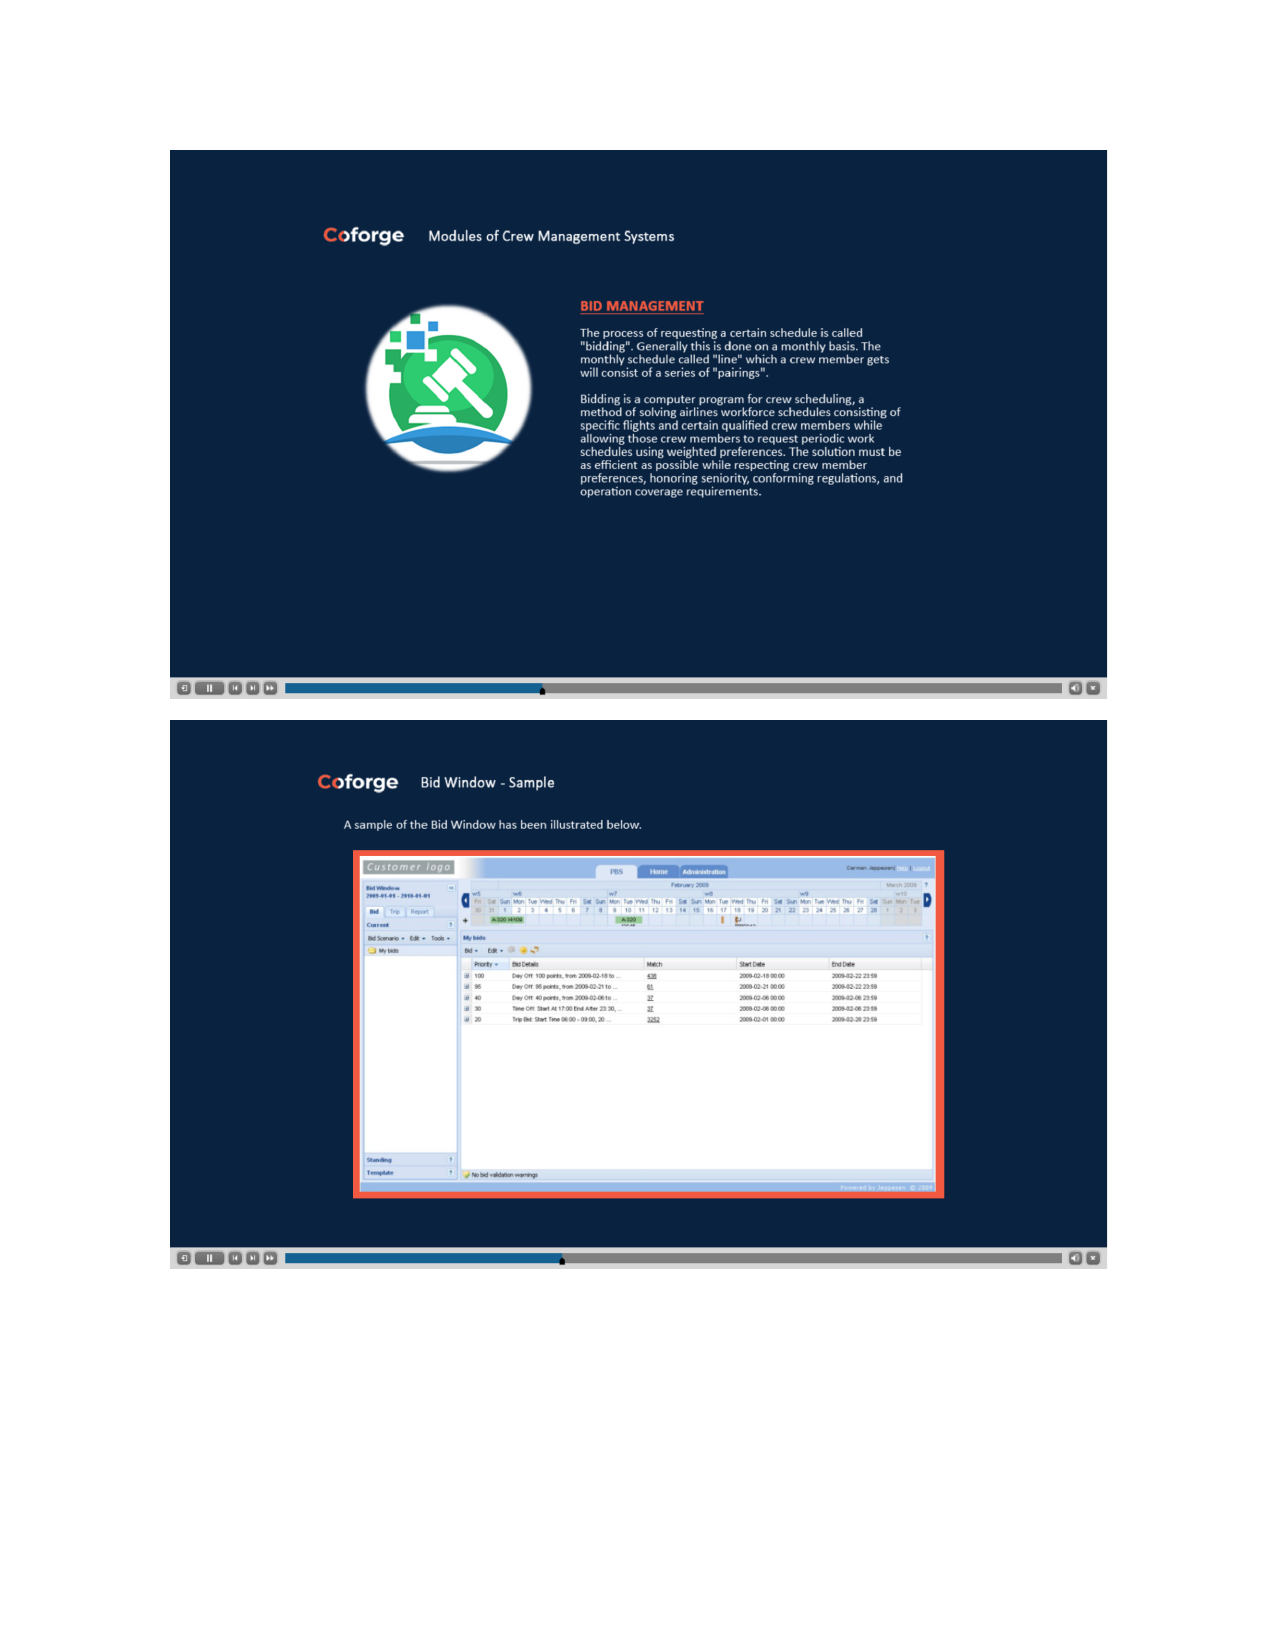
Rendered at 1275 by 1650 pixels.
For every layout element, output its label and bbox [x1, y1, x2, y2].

picture [150, 720, 1125, 1269]
picture [150, 150, 1125, 699]
